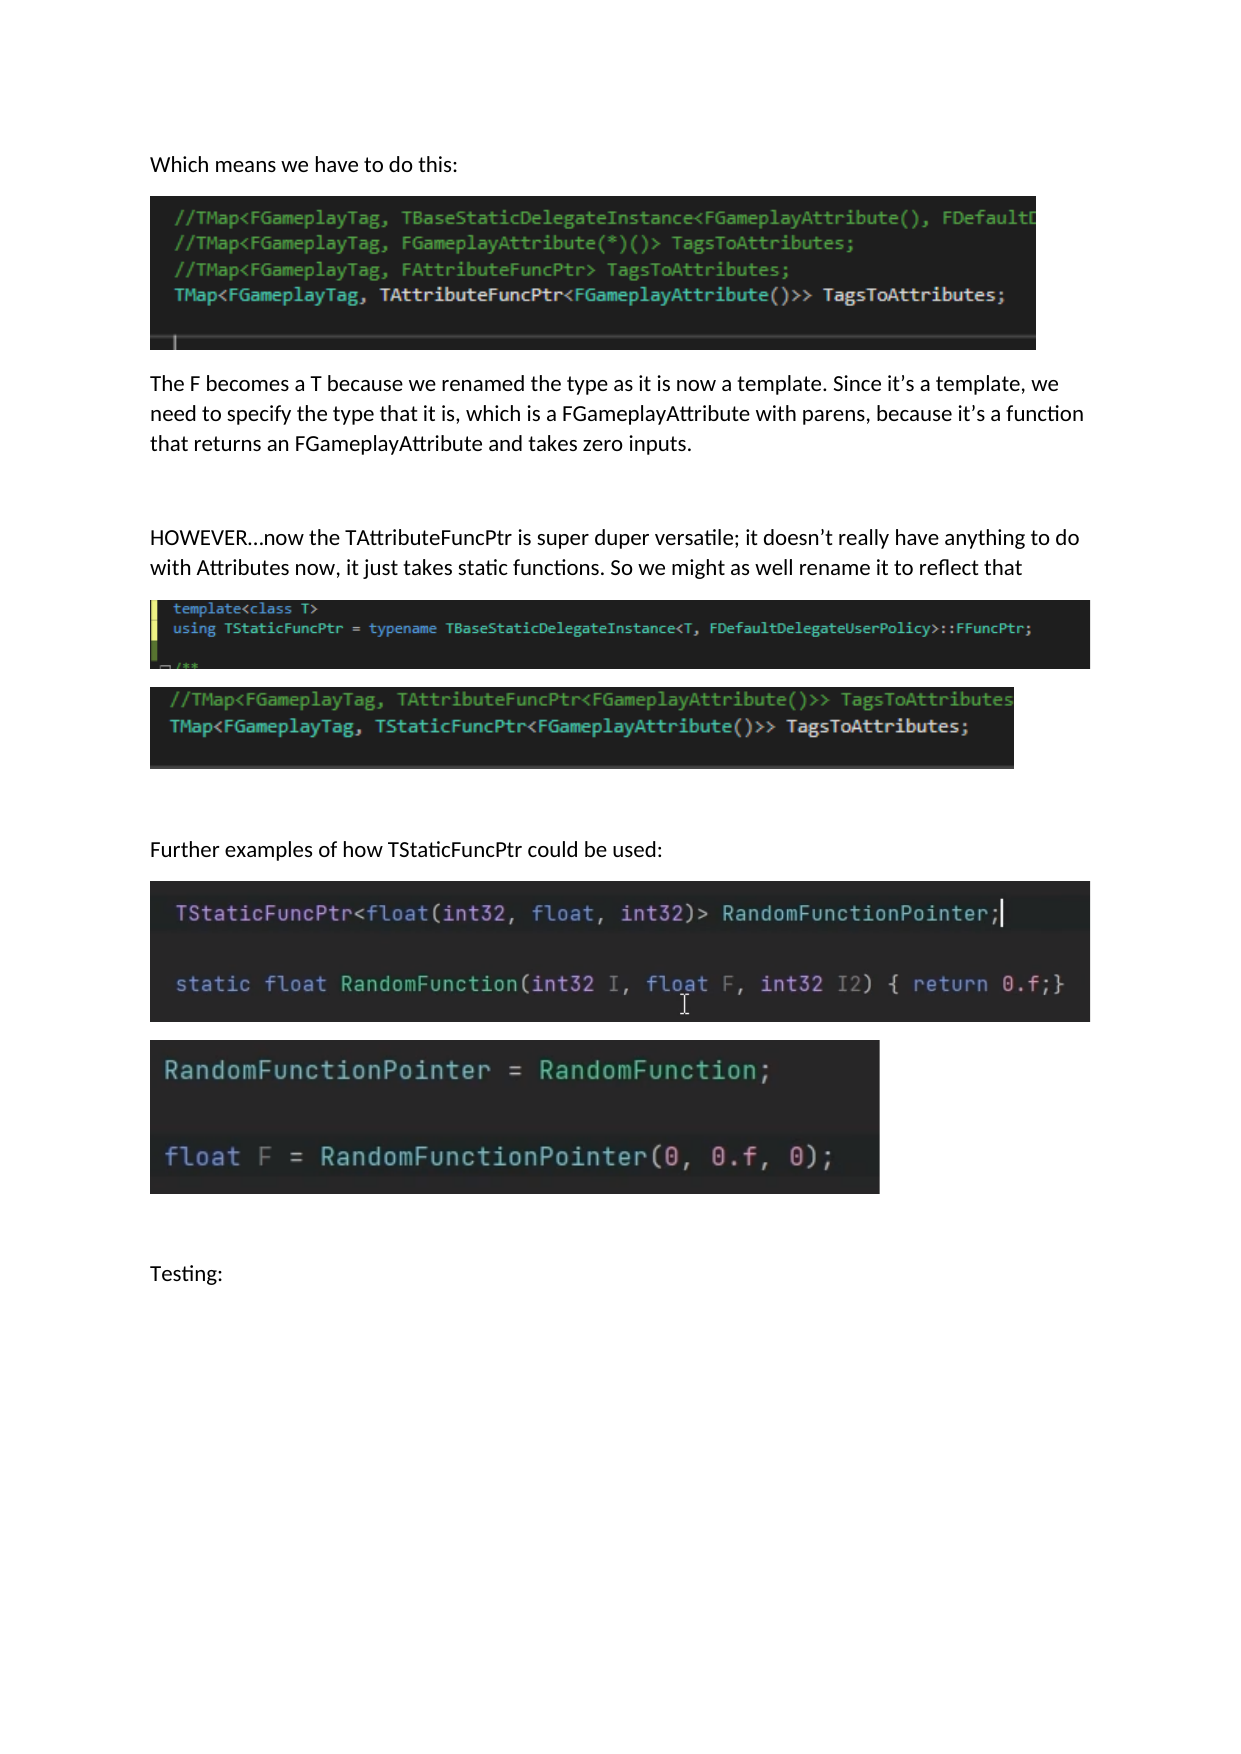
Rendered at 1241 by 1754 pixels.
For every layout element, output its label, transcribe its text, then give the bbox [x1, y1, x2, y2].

picture [150, 196, 1036, 350]
text The F becomes a T because we renamed the type as it is now a template. Since it’s a template, we need to specify the type that it is, which is a FGameplayAttribute with parens, because it’s a function that returns an FGameplayAttribute and takes zero inputs. [150, 369, 1090, 457]
text HOWEVER…now the TAttributeFuncPtr is super duper versatile; it doesn’t really have anything to do with Attributes now, it just takes static functions. So we might as well rename it to reflect that [150, 523, 1090, 581]
text Testing: [150, 1259, 1090, 1287]
picture [150, 687, 1014, 769]
picture [150, 600, 1091, 669]
text Further examples of how TStaticFuncPtr could be used: [150, 835, 1090, 863]
picture [150, 1040, 880, 1194]
text Which means we have to do this: [150, 150, 1090, 178]
picture [150, 881, 1091, 1022]
